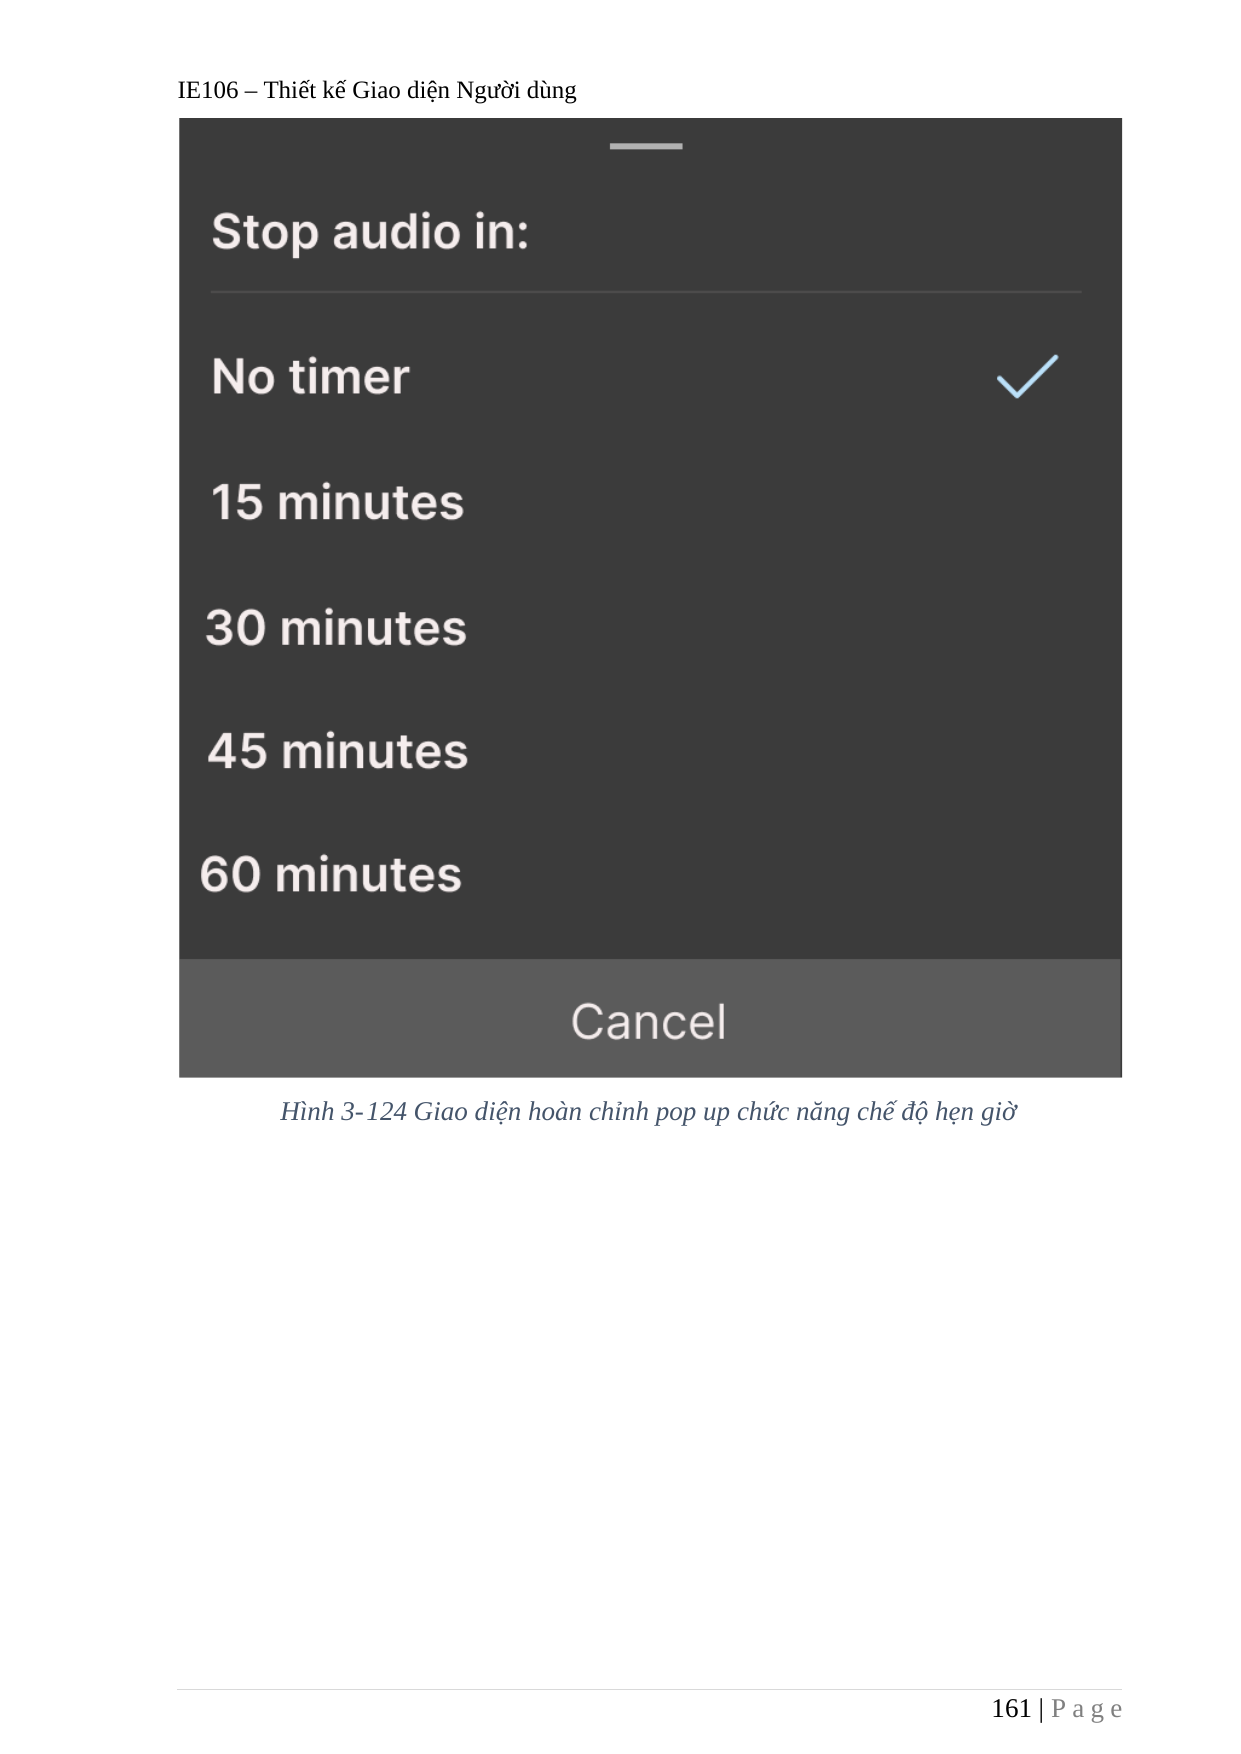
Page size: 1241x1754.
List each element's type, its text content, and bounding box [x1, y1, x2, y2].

picture [177, 118, 1123, 1080]
